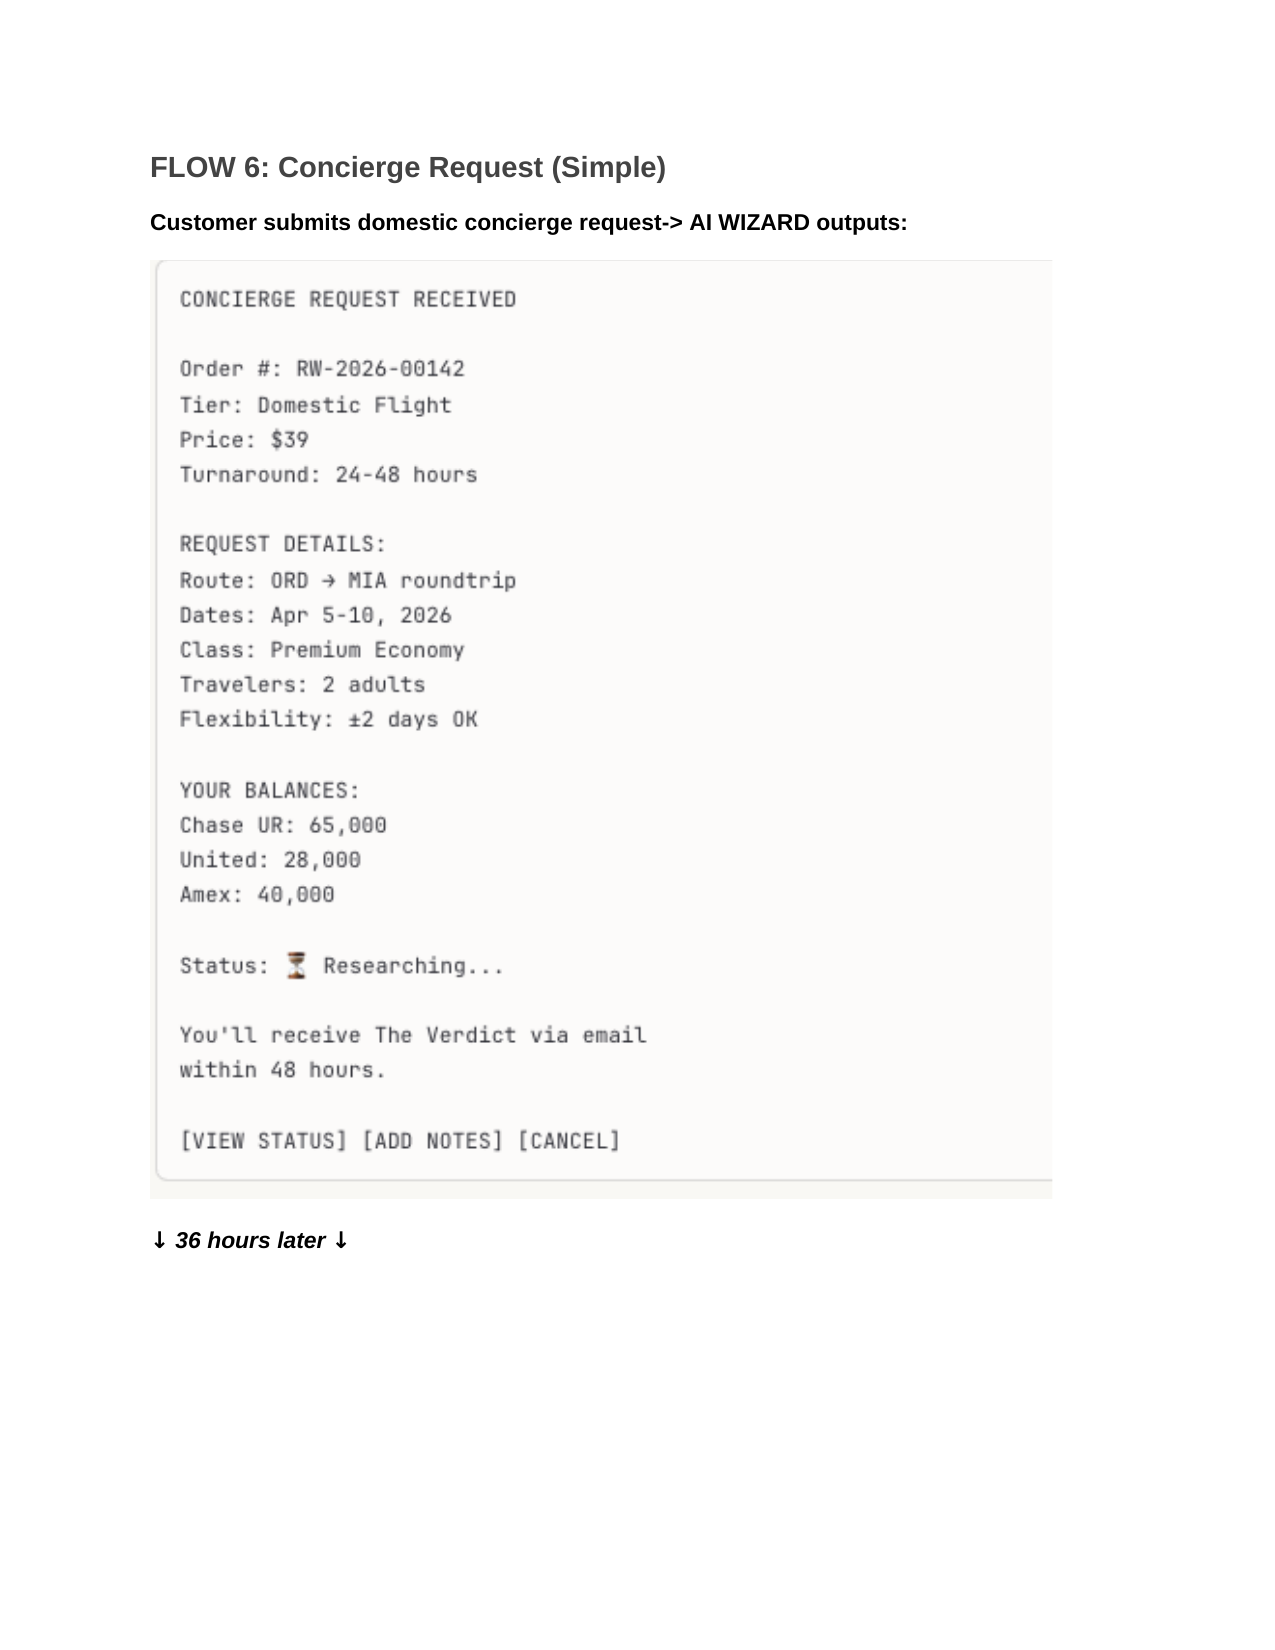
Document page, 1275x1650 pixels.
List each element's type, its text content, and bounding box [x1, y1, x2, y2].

text Customer submits domestic concierge request-> AI WIZARD outputs: [150, 208, 1125, 235]
picture [150, 260, 1053, 1199]
subtitle FLOW 6: Concierge Request (Simple) [150, 150, 1125, 183]
text ↓ 36 hours later ↓ [150, 1223, 1125, 1255]
